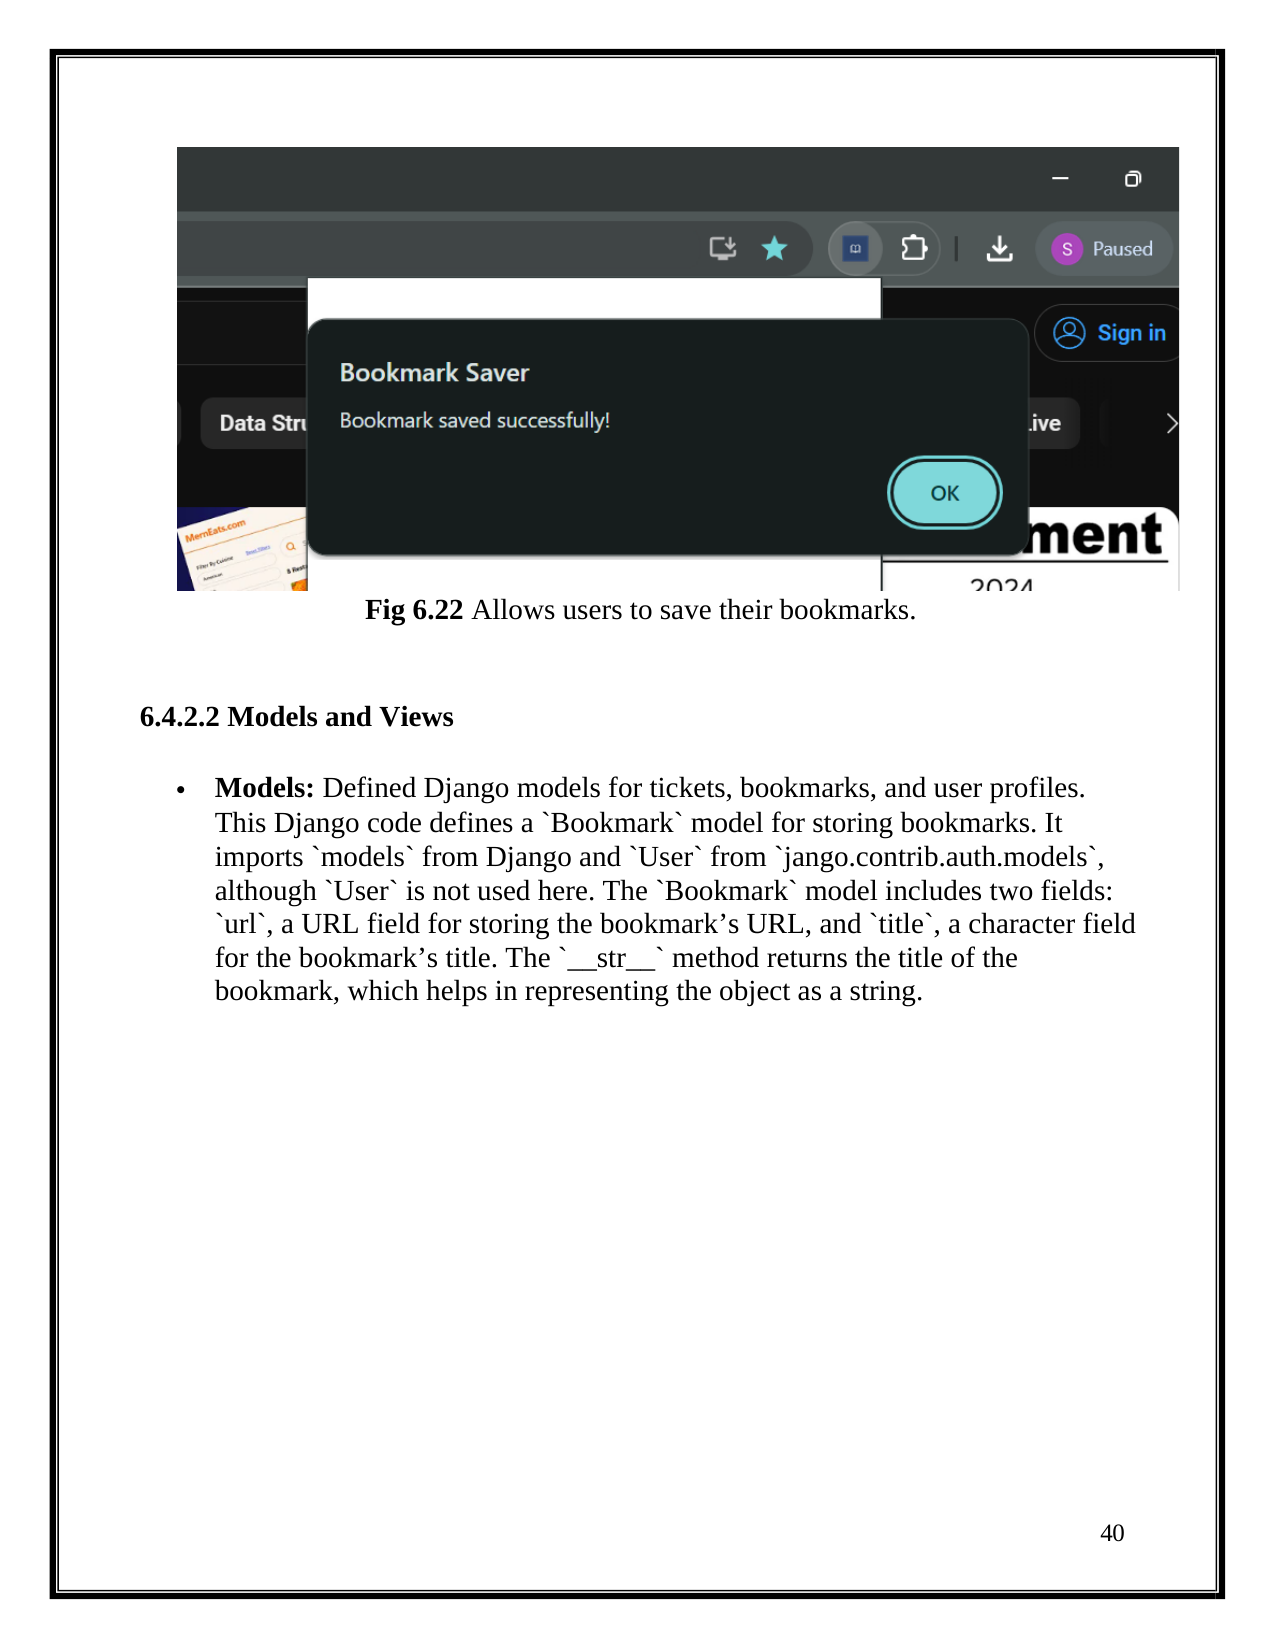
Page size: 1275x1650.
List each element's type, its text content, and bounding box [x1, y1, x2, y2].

list Models: Defined Django models for tickets, bookmarks, and user profiles. [177, 770, 1142, 804]
text This Django code defines a `Bookmark` model for storing bookmarks. It imports `models` from Django and `User` from `jango.contrib.auth.models`, although `User` is not used here. The `Bookmark` model includes two fields: `url`, a URL field for storing the bookmark’s URL, and `title`, a character field for the bookmark’s title. The `__str__` method returns the title of the bookmark, which helps in representing the object as a string. [214, 806, 1142, 1007]
picture [177, 147, 1180, 591]
text Fig 6.22 Allows users to save their bookmarks. [139, 592, 1142, 626]
text 6.4.2.2 Models and Views [139, 699, 1142, 733]
